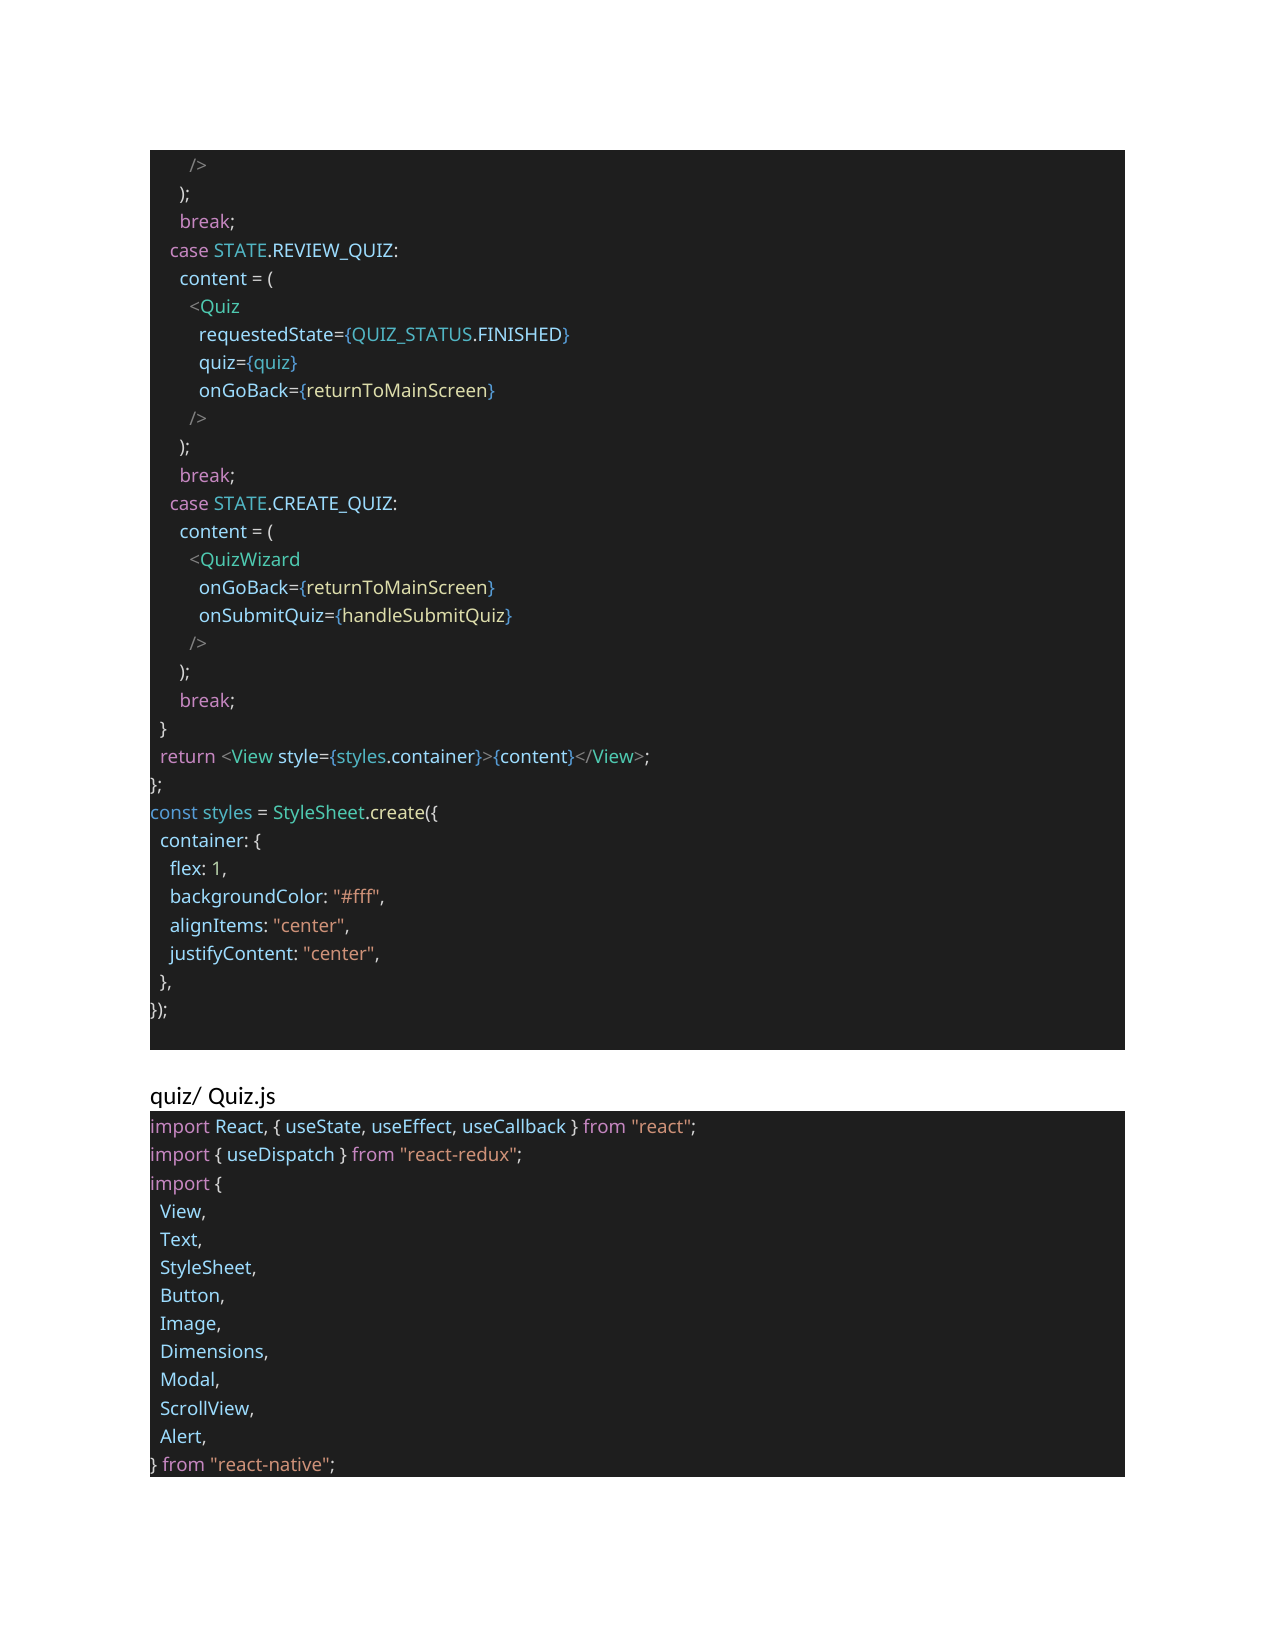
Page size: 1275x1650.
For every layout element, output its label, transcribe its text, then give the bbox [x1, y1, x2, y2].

text /> [150, 150, 1125, 178]
text Button, [150, 1280, 1125, 1308]
text ); [150, 431, 1125, 459]
text onGoBack={returnToMainScreen} [150, 375, 1125, 403]
text onSubmitQuiz={handleSubmitQuiz} [150, 600, 1125, 628]
text quiz/ Quiz.js [150, 1081, 1125, 1111]
text /> [150, 403, 1125, 431]
text return <View style={styles.container}>{content}</View>; [150, 741, 1125, 769]
text case STATE.REVIEW_QUIZ: [150, 234, 1125, 262]
text import { useDispatch } from "react-redux"; [150, 1139, 1125, 1167]
text View, [150, 1195, 1125, 1223]
text } [150, 712, 1125, 741]
text }); [150, 994, 1125, 1022]
text StyleSheet, [150, 1252, 1125, 1280]
text ); [150, 656, 1125, 684]
text content = ( [150, 516, 1125, 544]
text requestedState={QUIZ_STATUS.FINISHED} [150, 319, 1125, 347]
text }, [150, 966, 1125, 994]
text backgroundColor: "#fff", [150, 881, 1125, 909]
text <QuizWizard [150, 544, 1125, 572]
text Dimensions, [150, 1336, 1125, 1364]
text }; [150, 769, 1125, 797]
text content = ( [150, 262, 1125, 291]
text onGoBack={returnToMainScreen} [150, 572, 1125, 600]
text break; [150, 206, 1125, 234]
text <Quiz [150, 291, 1125, 319]
text container: { [150, 825, 1125, 853]
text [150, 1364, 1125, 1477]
text break; [150, 459, 1125, 487]
text /> [150, 628, 1125, 656]
text import { [150, 1167, 1125, 1195]
text justifyContent: "center", [150, 937, 1125, 966]
text alignItems: "center", [150, 909, 1125, 937]
text import React, { useState, useEffect, useCallback } from "react"; [150, 1111, 1125, 1139]
text quiz={quiz} [150, 347, 1125, 375]
text Text, [150, 1223, 1125, 1252]
text case STATE.CREATE_QUIZ: [150, 487, 1125, 516]
text flex: 1, [150, 853, 1125, 881]
text ); [150, 178, 1125, 206]
text Image, [150, 1308, 1125, 1336]
text const styles = StyleSheet.create({ [150, 797, 1125, 825]
text break; [150, 684, 1125, 712]
